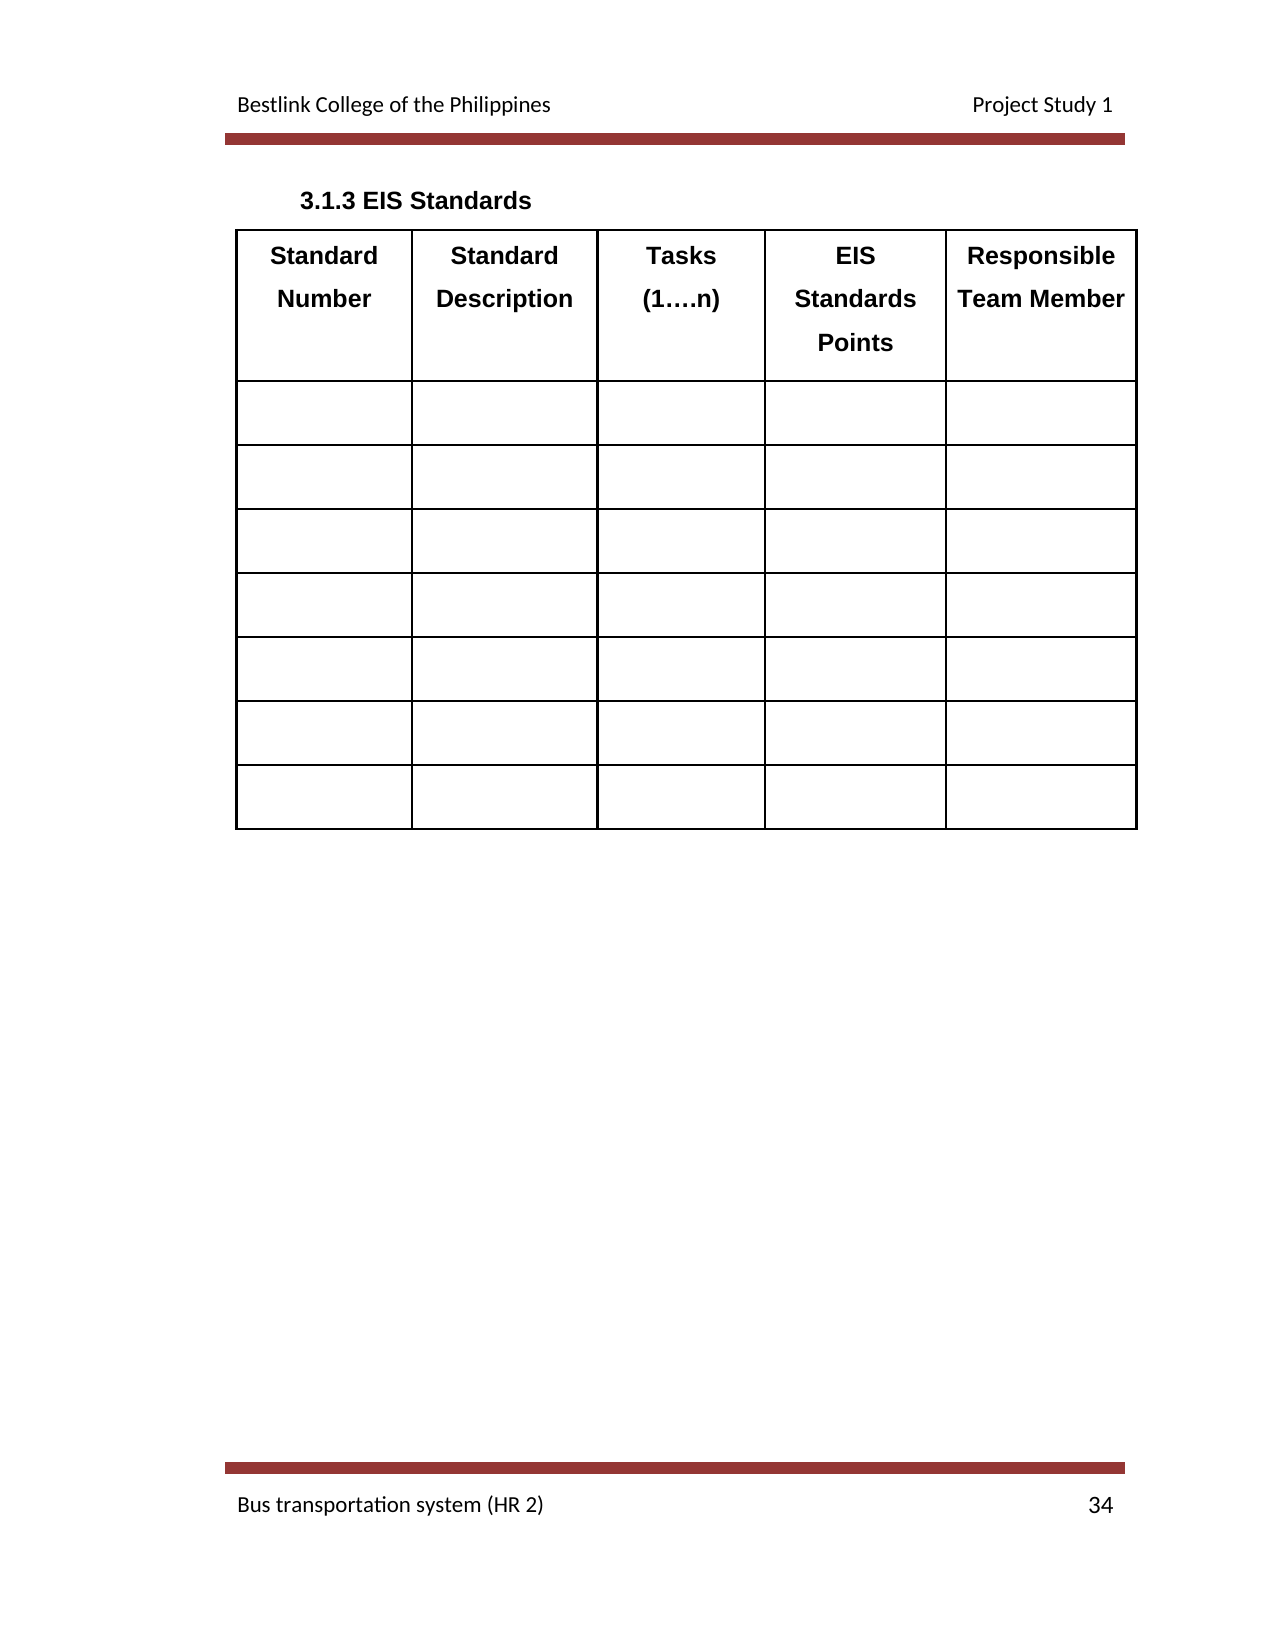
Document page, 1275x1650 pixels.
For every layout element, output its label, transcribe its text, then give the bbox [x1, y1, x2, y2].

table_cell [238, 766, 411, 828]
table_header Tasks (1….n) [599, 231, 764, 380]
table_cell [413, 638, 596, 700]
table_cell [413, 446, 596, 508]
table_cell [599, 446, 764, 508]
table_cell [766, 638, 945, 700]
table_cell [413, 702, 596, 764]
table_cell [238, 574, 411, 636]
table_header Standard Number [238, 231, 411, 380]
table_cell [947, 638, 1135, 700]
table_cell [238, 638, 411, 700]
table_cell [947, 382, 1135, 444]
table_cell [238, 446, 411, 508]
table_cell [766, 702, 945, 764]
table_cell [238, 382, 411, 444]
table_cell [766, 446, 945, 508]
table_cell [238, 702, 411, 764]
table_cell [238, 510, 411, 572]
table_cell [599, 702, 764, 764]
table_cell [413, 766, 596, 828]
table_cell [766, 574, 945, 636]
table_header EIS Standards Points [766, 231, 945, 380]
table_header Standard Description [413, 231, 596, 380]
table_cell [599, 510, 764, 572]
table_cell [947, 702, 1135, 764]
table_header Responsible Team Member [947, 231, 1135, 380]
text 3.1.3 EIS Standards [300, 186, 1125, 214]
table_cell [947, 766, 1135, 828]
table_cell [413, 510, 596, 572]
table_cell [599, 382, 764, 444]
table_cell [947, 574, 1135, 636]
table_cell [947, 446, 1135, 508]
table_cell [766, 382, 945, 444]
table_cell [413, 382, 596, 444]
table_cell [947, 510, 1135, 572]
table_cell [413, 574, 596, 636]
table_cell [766, 766, 945, 828]
table_cell [599, 574, 764, 636]
table_cell [599, 638, 764, 700]
table_cell [599, 766, 764, 828]
table_cell [766, 510, 945, 572]
